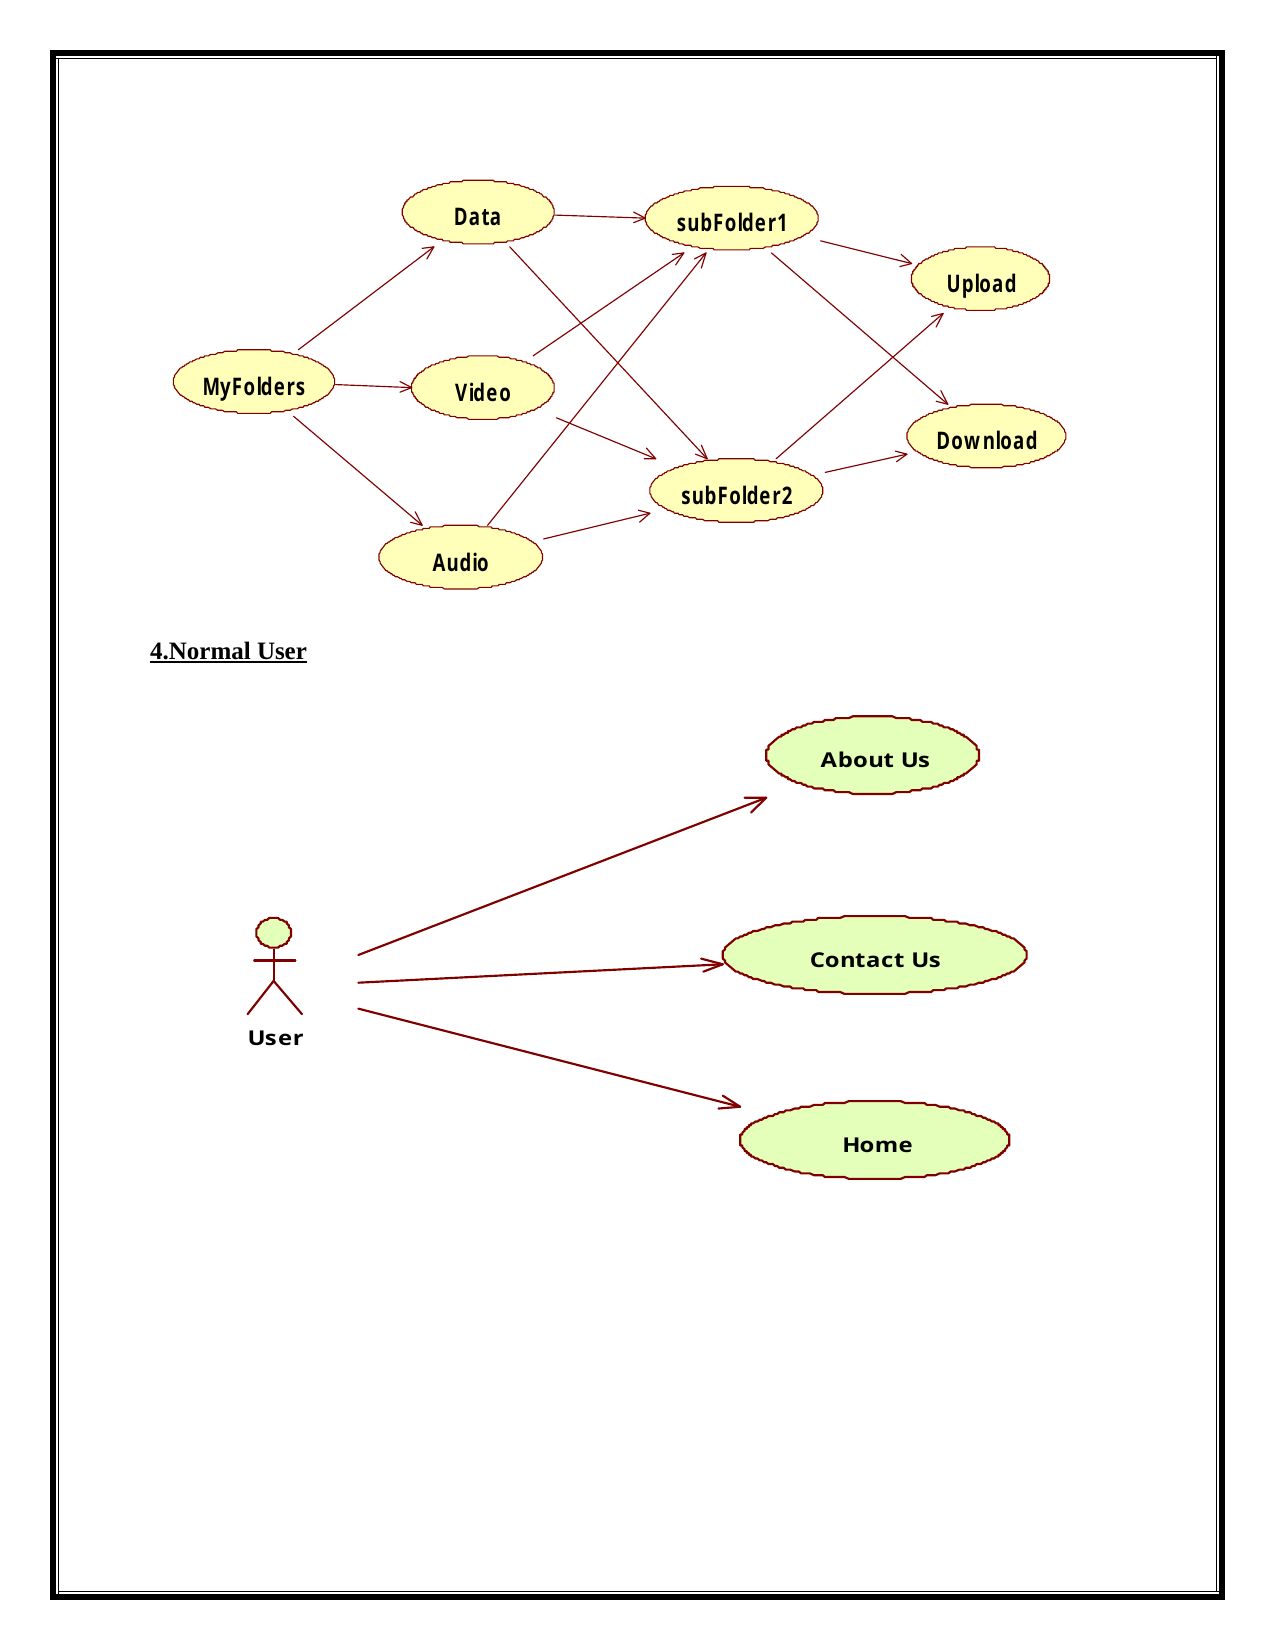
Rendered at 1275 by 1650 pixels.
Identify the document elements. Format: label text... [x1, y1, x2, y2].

text 4.Normal User [150, 636, 1125, 665]
